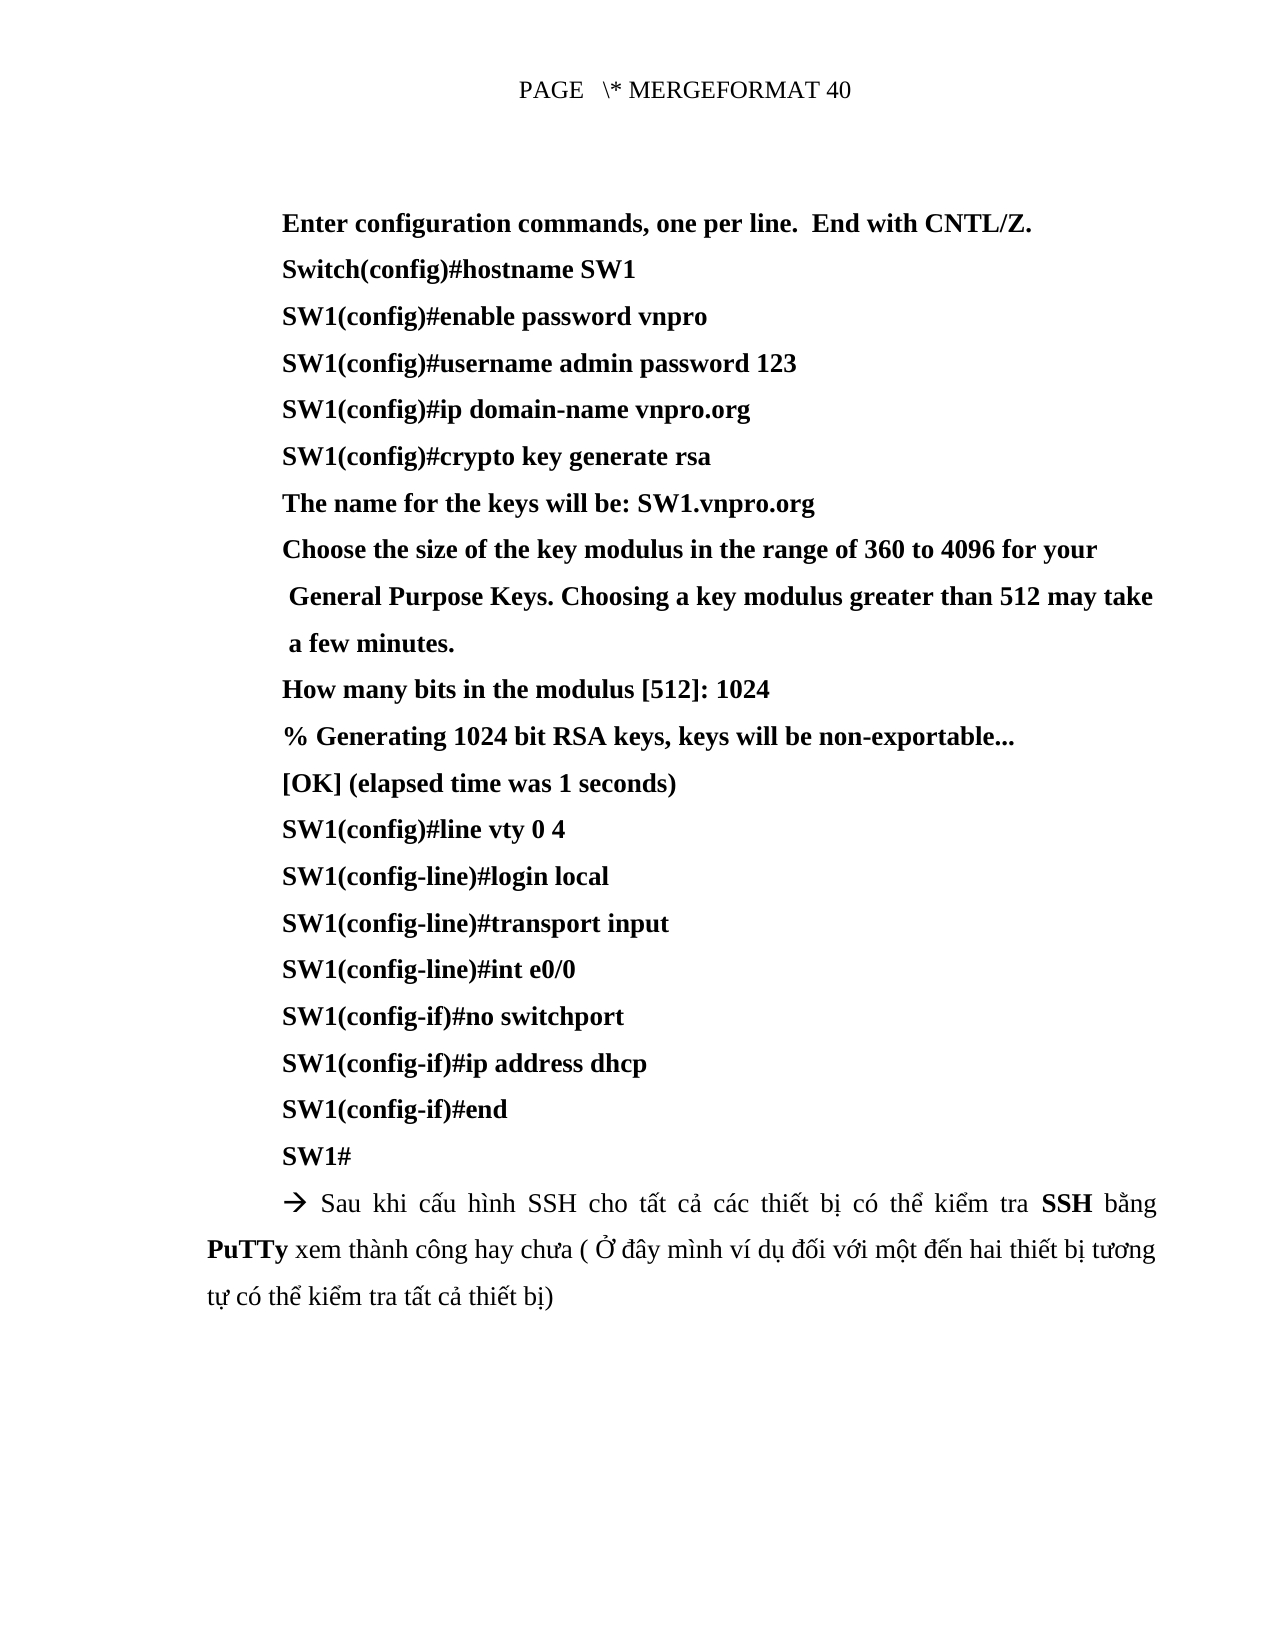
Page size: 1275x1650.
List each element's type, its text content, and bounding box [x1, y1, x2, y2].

text SW1# [207, 1140, 1157, 1171]
text SW1(config)#username admin password 123 [207, 347, 1157, 378]
text SW1(config-line)#login local [207, 860, 1157, 891]
text General Purpose Keys. Choosing a key modulus greater than 512 may take [207, 580, 1157, 611]
text SW1(config-line)#int e0/0 [207, 953, 1157, 984]
text SW1(config-line)#transport input [207, 907, 1157, 938]
text % Generating 1024 bit RSA keys, keys will be non-exportable... [207, 720, 1157, 751]
text [OK] (elapsed time was 1 seconds) [207, 767, 1157, 798]
text SW1(config)#ip domain-name vnpro.org [207, 393, 1157, 424]
text a few minutes. [207, 627, 1157, 658]
text SW1(config)#crypto key generate rsa [207, 440, 1157, 471]
text Enter configuration commands, one per line. End with CNTL/Z. [207, 207, 1157, 238]
text Choose the size of the key modulus in the range of 360 to 4096 for your [207, 533, 1157, 564]
text Sau khi cấu hình SSH cho tất cả các thiết bị có thể kiểm tra SSH bằng PuTTy xem thành công hay chưa ( Ở đây mình ví dụ đối với một đến hai thiết bị tương tự có thể kiểm tra tất cả thiết bị) [207, 1187, 1157, 1311]
text Switch(config)#hostname SW1 [207, 253, 1157, 284]
text How many bits in the modulus [512]: 1024 [207, 673, 1157, 704]
text The name for the keys will be: SW1.vnpro.org [207, 487, 1157, 518]
text SW1(config-if)#end [207, 1093, 1157, 1124]
text SW1(config)#enable password vnpro [207, 300, 1157, 331]
text SW1(config)#line vty 0 4 [207, 813, 1157, 844]
text SW1(config-if)#ip address dhcp [207, 1047, 1157, 1078]
text SW1(config-if)#no switchport [207, 1000, 1157, 1031]
